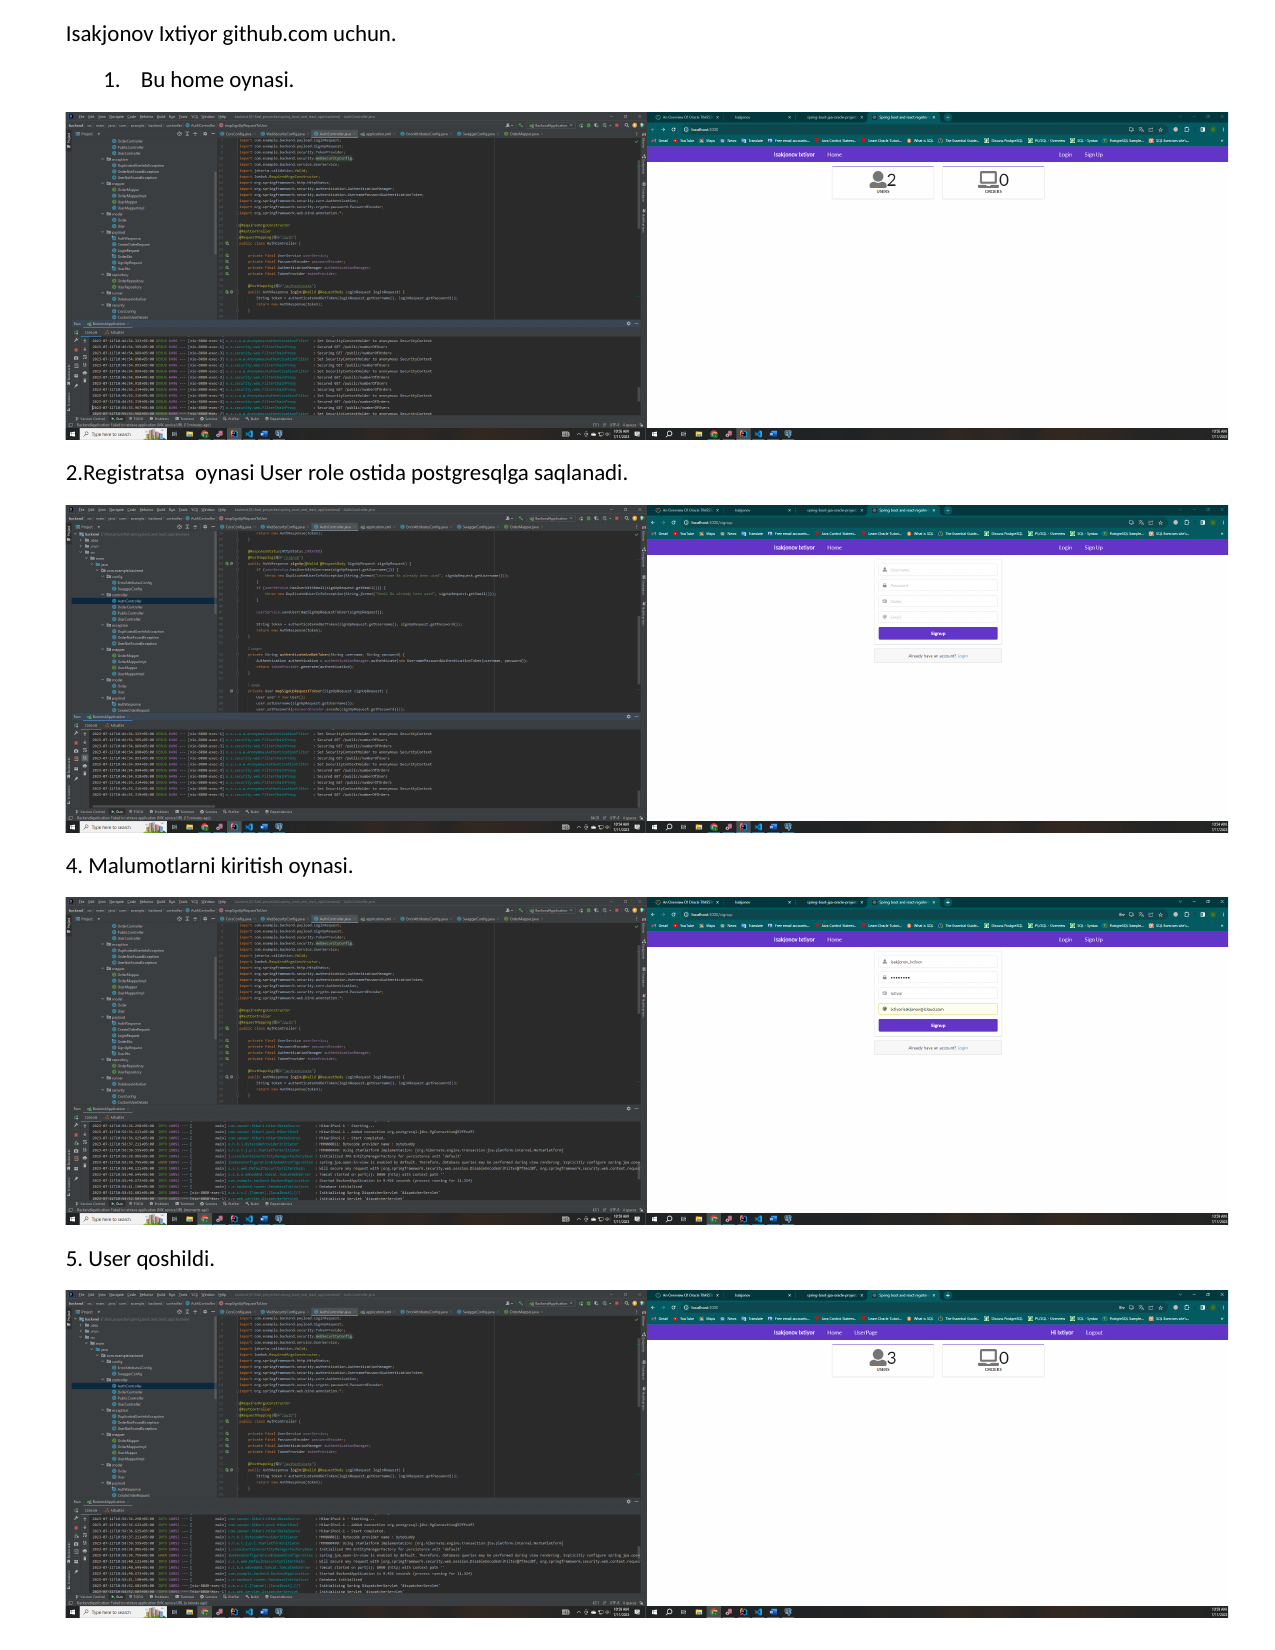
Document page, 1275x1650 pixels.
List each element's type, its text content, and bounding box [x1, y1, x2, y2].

text 5. User qoshildi. [66, 1244, 1228, 1272]
text 2.Registratsa oynasi User role ostida postgresqlga saqlanadi. [66, 458, 1228, 486]
picture [65, 897, 1229, 1225]
text Isakjonov Ixtiyor github.com uchun. [66, 19, 1228, 47]
text 4. Malumotlarni kiritish oynasi. [66, 851, 1228, 879]
picture [65, 1290, 1229, 1618]
picture [65, 112, 1229, 440]
list Bu home oynasi. [103, 66, 1228, 94]
picture [65, 505, 1229, 833]
